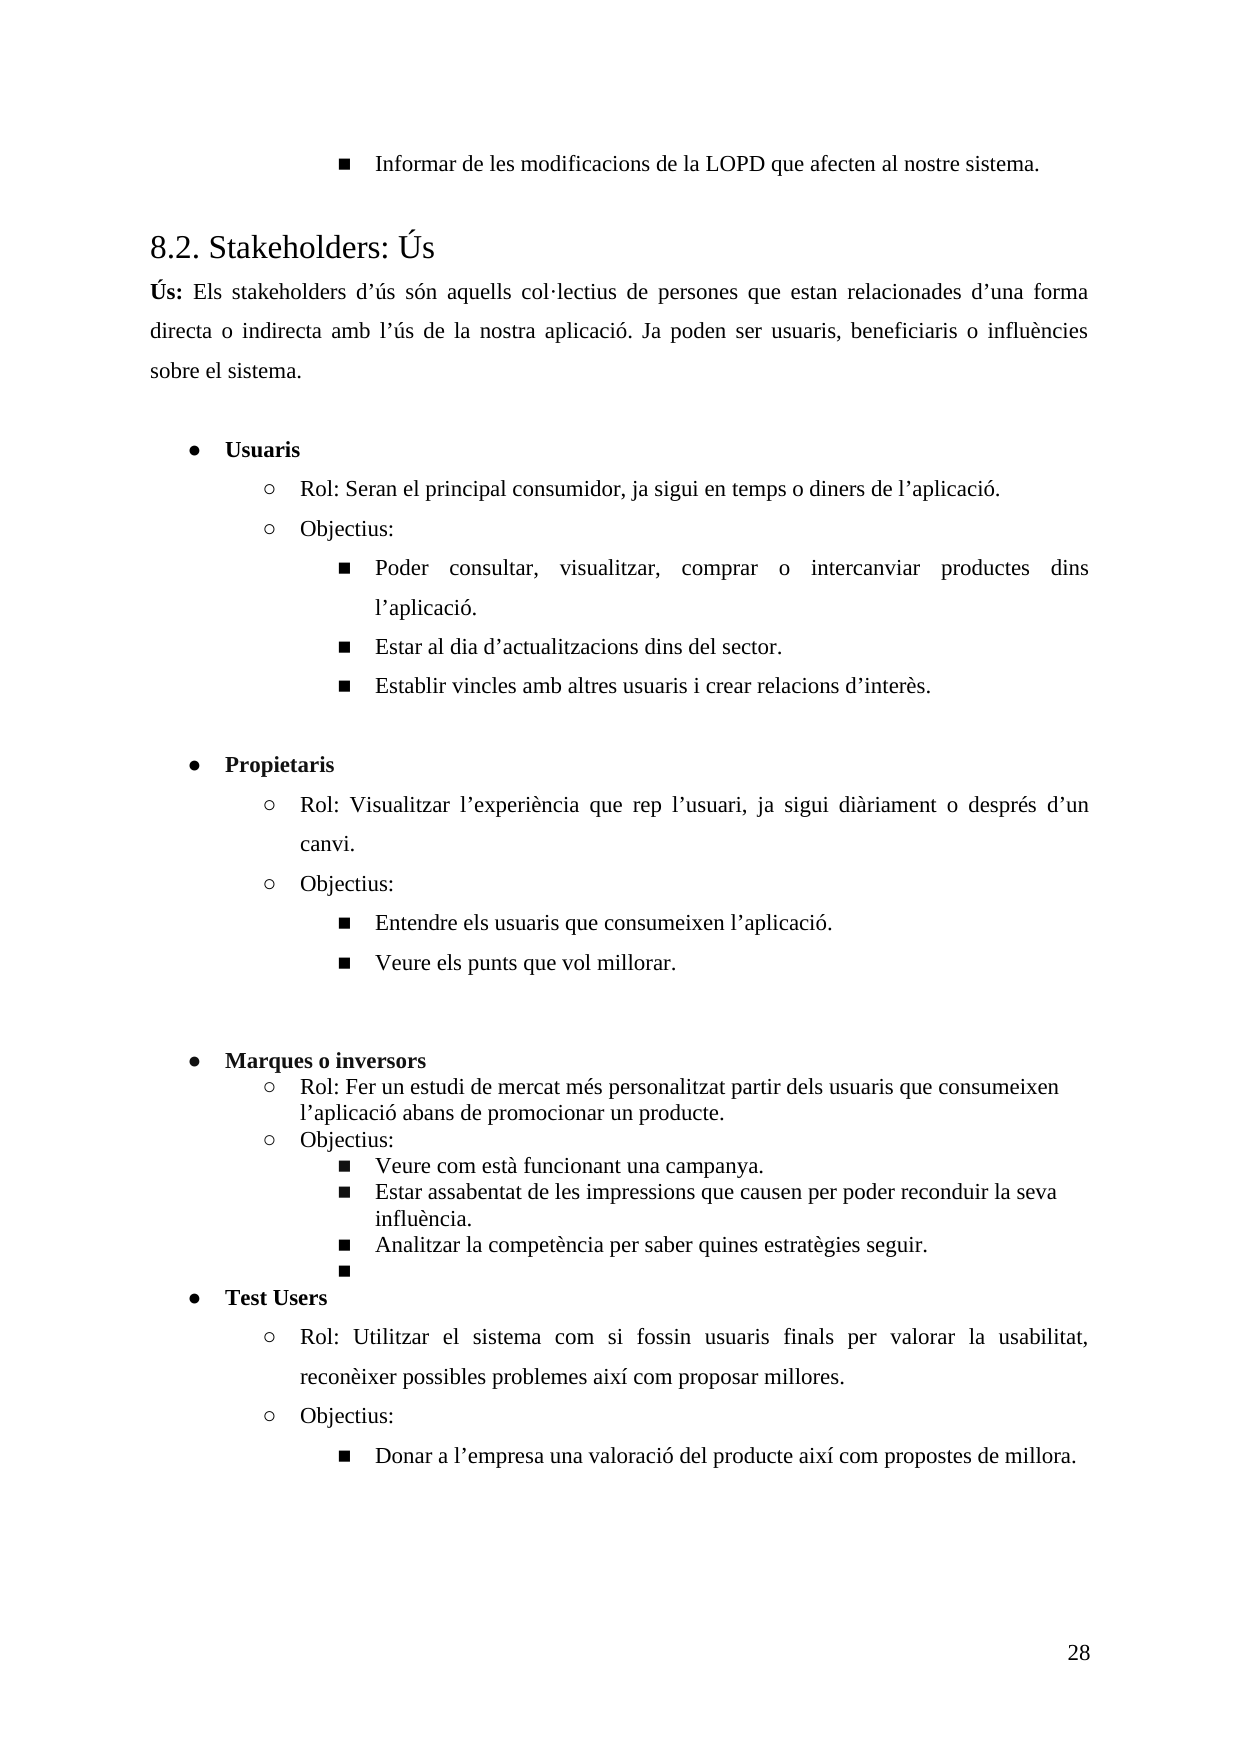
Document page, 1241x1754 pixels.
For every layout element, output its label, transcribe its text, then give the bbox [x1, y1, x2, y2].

list Objectius: [262, 870, 1090, 896]
list Rol: Seran el principal consumidor, ja sigui en temps o diners de l’aplicació. [262, 475, 1090, 502]
list Informar de les modificacions de la LOPD que afecten al nostre sistema. [337, 150, 1090, 176]
list Establir vincles amb altres usuaris i crear relacions d’interès. [337, 673, 1090, 699]
list Entendre els usuaris que consumeixen l’aplicació. [337, 909, 1090, 936]
list Poder consultar, visualitzar, comprar o intercanviar productes dins l’aplicació. [337, 554, 1090, 620]
list Objectius: [262, 1126, 1090, 1152]
list Test Users [187, 1284, 1090, 1310]
list Objectius: [262, 515, 1090, 541]
list Marques o inversors [187, 1047, 1090, 1073]
list Usuaris [187, 436, 1090, 462]
list Veure els punts que vol millorar. [337, 949, 1090, 975]
list Analitzar la competència per saber quines estratègies seguir. [337, 1231, 1090, 1257]
list Objectius: [262, 1402, 1090, 1429]
list Estar al dia d’actualitzacions dins del sector. [337, 633, 1090, 659]
list Estar assabentat de les impressions que causen per poder reconduir la seva influència. [337, 1178, 1090, 1231]
list Propietaris [187, 752, 1090, 778]
text Ús: Els stakeholders d’ús són aquells col·lectius de persones que estan relacionades d’una forma directa o indirecta amb l’ús de la nostra aplicació. Ja poden ser usuaris, beneficiaris o influències sobre el sistema. [150, 278, 1090, 383]
subtitle 8.2. Stakeholders: Ús [150, 227, 1090, 265]
list Veure com està funcionant una campanya. [337, 1152, 1090, 1178]
list Rol: Utilitzar el sistema com si fossin usuaris finals per valorar la usabilitat, reconèixer possibles problemes així com proposar millores. [262, 1323, 1090, 1389]
list Rol: Fer un estudi de mercat més personalitzat partir dels usuaris que consumeixen l’aplicació abans de promocionar un producte. [262, 1073, 1090, 1126]
list Donar a l’empresa una valoració del producte així com propostes de millora. [337, 1442, 1090, 1468]
list Rol: Visualitzar l’experiència que rep l’usuari, ja sigui diàriament o després d’un canvi. [262, 791, 1090, 857]
